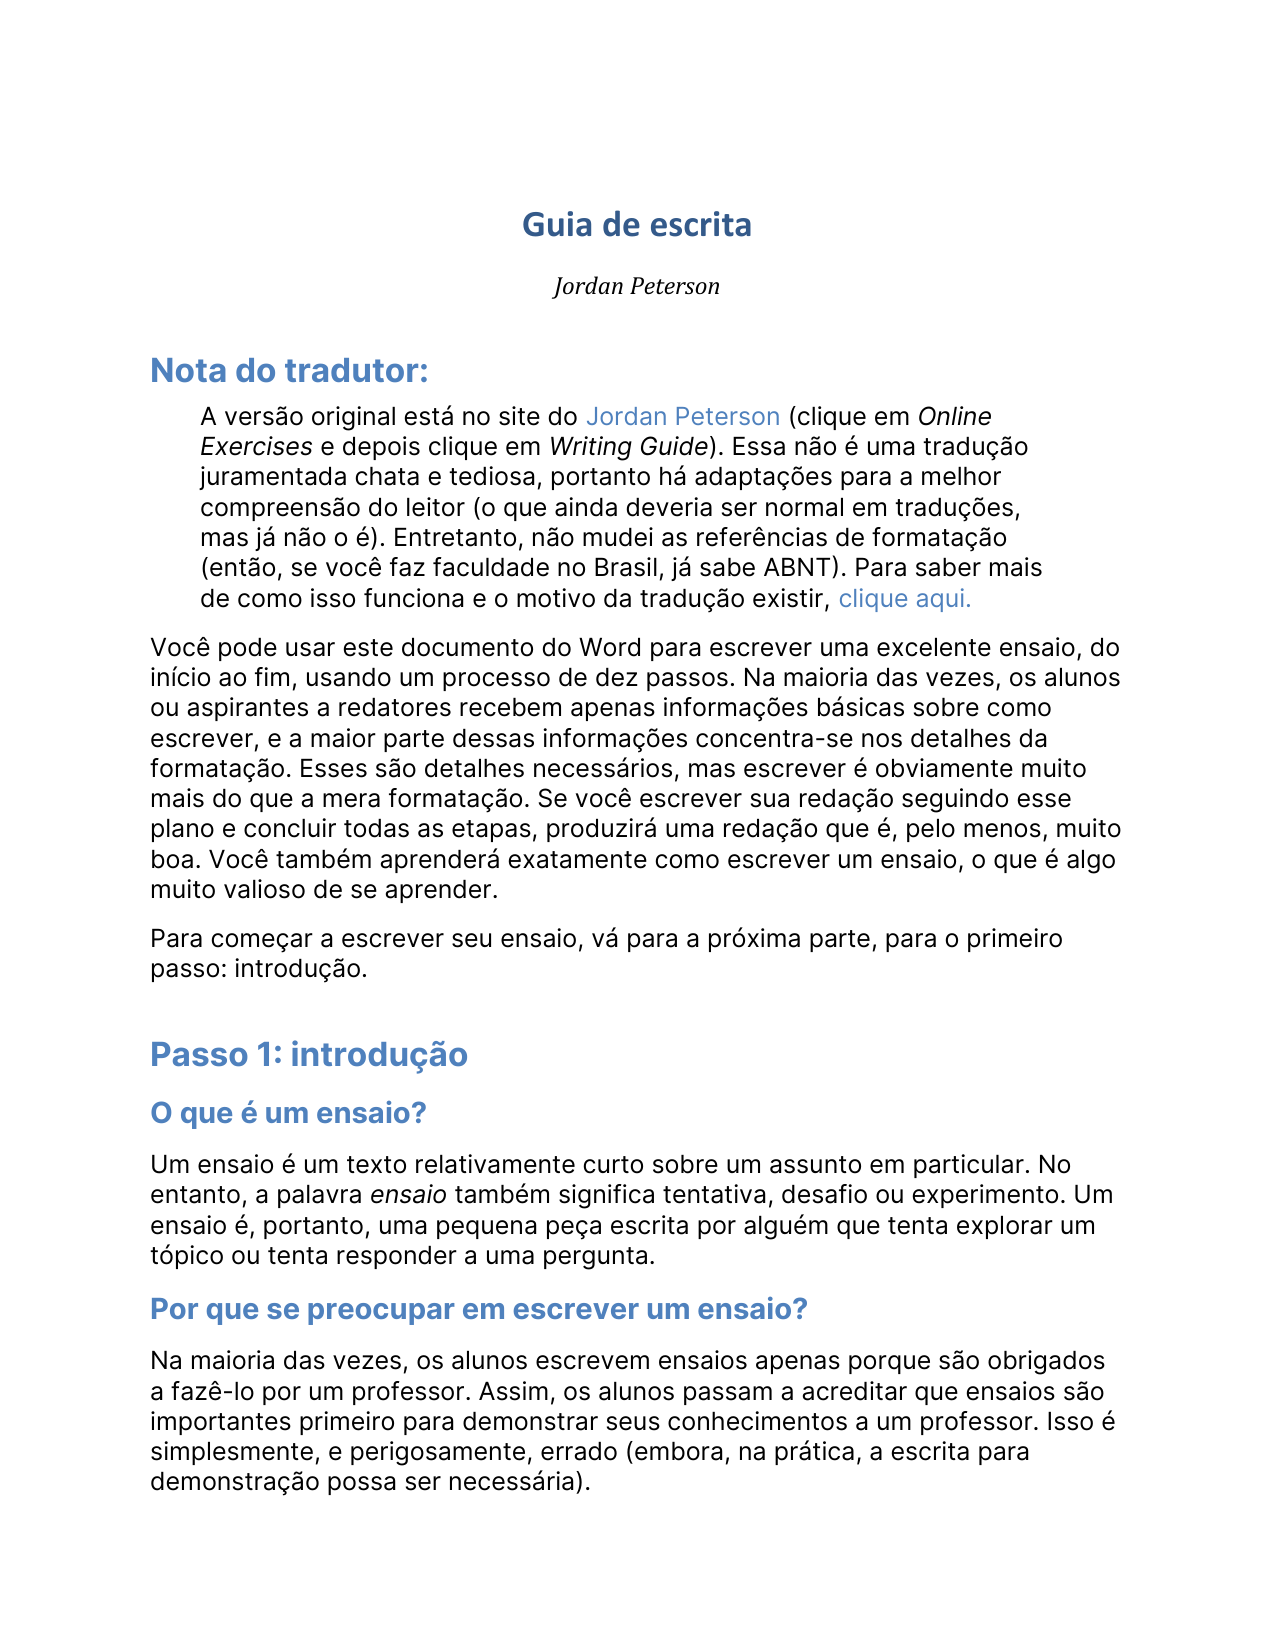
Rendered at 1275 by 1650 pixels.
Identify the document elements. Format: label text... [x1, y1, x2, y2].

text Você pode usar este documento do Word para escrever uma excelente ensaio, do início ao fim, usando um processo de dez passos. Na maioria das vezes, os alunos ou aspirantes a redatores recebem apenas informações básicas sobre como escrever, e a maior parte dessas informações concentra-se nos detalhes da formatação. Esses são detalhes necessários, mas escrever é obviamente muito mais do que a mera formatação. Se você escrever sua redação seguindo esse plano e concluir todas as etapas, produzirá uma redação que é, pelo menos, muito boa. Você também aprenderá exatamente como escrever um ensaio, o que é algo muito valioso de se aprender. [150, 632, 1125, 904]
text Para começar a escrever seu ensaio, vá para a próxima parte, para o primeiro passo: introdução. [150, 923, 1125, 984]
subtitle Passo 1: introdução [150, 1034, 1125, 1074]
text A versão original está no site do Jordan Peterson (clique em Online Exercises e depois clique em Writing Guide). Essa não é uma tradução juramentada chata e tediosa, portanto há adaptações para a melhor compreensão do leitor (o que ainda deveria ser normal em traduções, mas já não o é). Entretanto, não mudei as referências de formatação (então, se você faz faculdade no Brasil, já sabe ABNT). Para saber mais de como isso funciona e o motivo da tradução existir, clique aqui. [200, 401, 1075, 613]
text Na maioria das vezes, os alunos escrevem ensaios apenas porque são obrigados a fazê-lo por um professor. Assim, os alunos passam a acreditar que ensaios são importantes primeiro para demonstrar seus conhecimentos a um professor. Isso é simplesmente, e perigosamente, errado (embora, na prática, a escrita para demonstração possa ser necessária). [150, 1345, 1125, 1497]
title Guia de escrita [150, 200, 1125, 246]
text Jordan Peterson [150, 271, 1125, 300]
subtitle Nota do tradutor: [150, 350, 1125, 390]
text Um ensaio é um texto relativamente curto sobre um assunto em particular. No entanto, a palavra ensaio também significa tentativa, desafio ou experimento. Um ensaio é, portanto, uma pequena peça escrita por alguém que tenta explorar um tópico ou tenta responder a uma pergunta. [150, 1149, 1125, 1270]
subtitle Por que se preocupar em escrever um ensaio? [150, 1291, 1125, 1327]
subtitle O que é um ensaio? [150, 1095, 1125, 1130]
